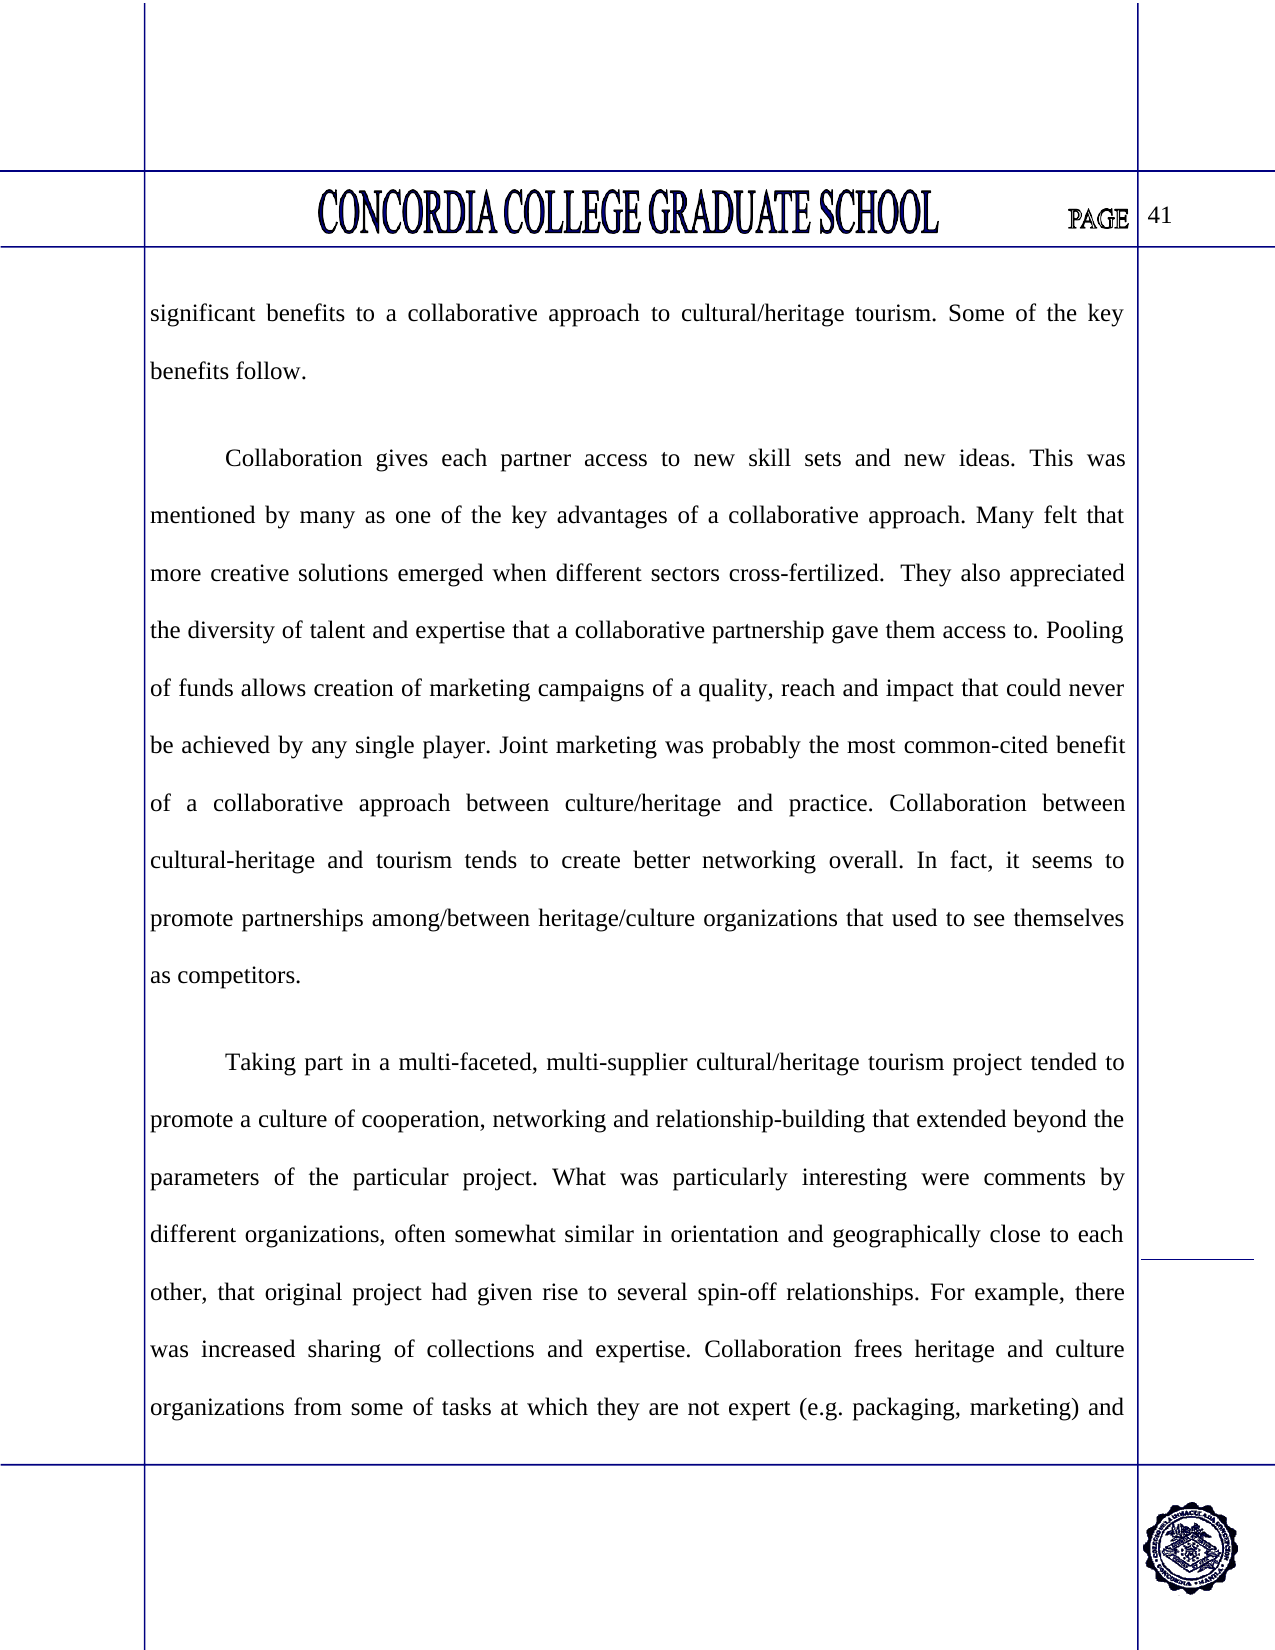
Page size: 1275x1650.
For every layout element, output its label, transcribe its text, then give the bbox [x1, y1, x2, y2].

text significant benefits to a collaborative approach to cultural/heritage tourism. Some of the key benefits follow. [150, 298, 1126, 385]
text Taking part in a multi-faceted, multi-supplier cultural/heritage tourism project tended to promote a culture of cooperation, networking and relationship-building that extended beyond the parameters of the particular project. What was particularly interesting were comments by different organizations, often somewhat similar in orientation and geographically close to each other, that original project had given rise to several spin-off relationships. For example, there was increased sharing of collections and expertise. Collaboration frees heritage and culture organizations from some of tasks at which they are not expert (e.g. packaging, marketing) and [150, 1047, 1125, 1421]
text Collaboration gives each partner access to new skill sets and new ideas. This was mentioned by many as one of the key advantages of a collaborative approach. Many felt that more creative solutions emerged when different sectors cross-fertilized. They also appreciated the diversity of talent and expertise that a collaborative partnership gave them access to. Pooling of funds allows creation of marketing campaigns of a quality, reach and impact that could never be achieved by any single player. Joint marketing was probably the most common-cited benefit of a collaborative approach between culture/heritage and practice. Collaboration between cultural-heritage and tourism tends to create better networking overall. In fact, it seems to promote partnerships among/between heritage/culture organizations that used to see themselves as competitors. [150, 443, 1125, 989]
picture [318, 189, 939, 234]
picture [1068, 208, 1129, 229]
picture [1143, 1502, 1238, 1596]
